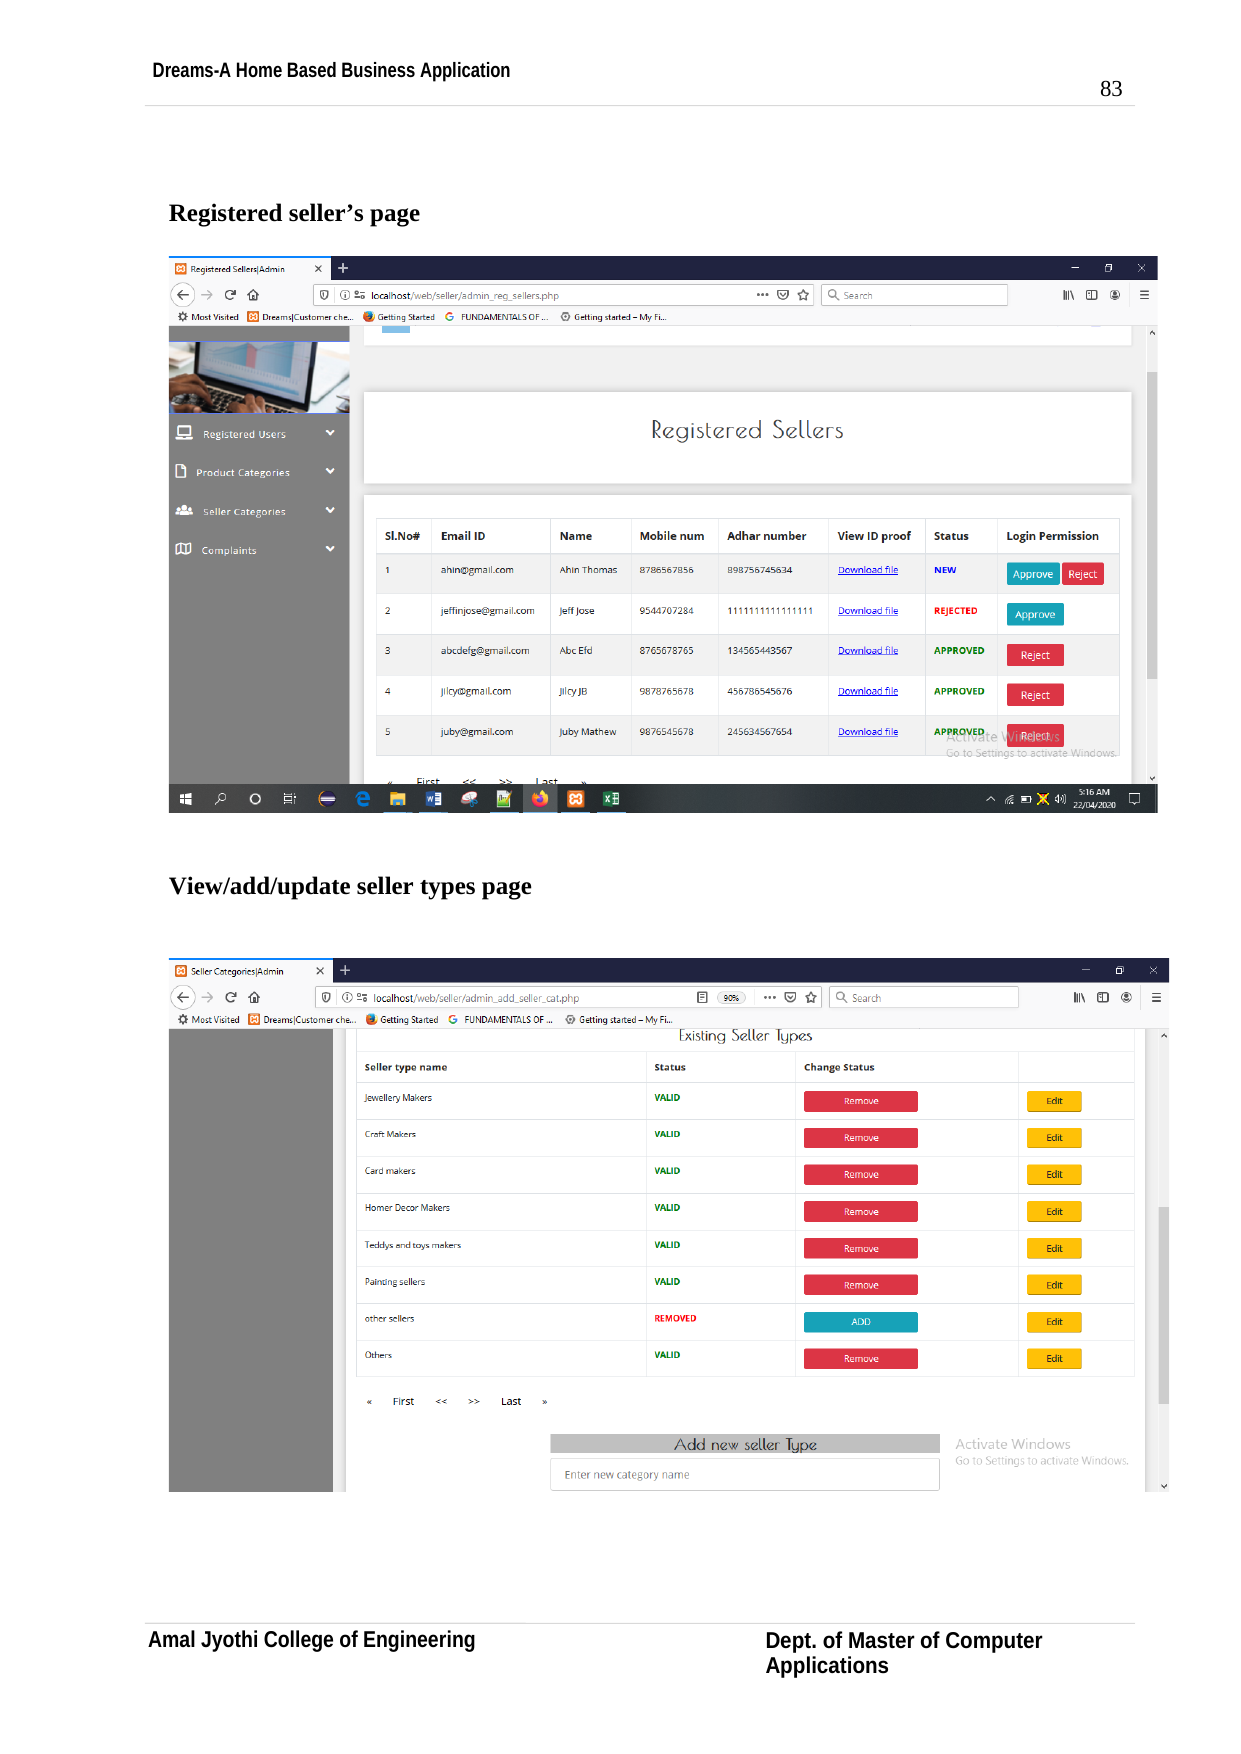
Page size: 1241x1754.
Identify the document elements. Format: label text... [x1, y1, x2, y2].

picture [168, 256, 1158, 813]
text Registered seller’s page [169, 198, 1115, 227]
picture [168, 958, 1170, 1492]
text View/add/update seller types page [169, 871, 1115, 900]
